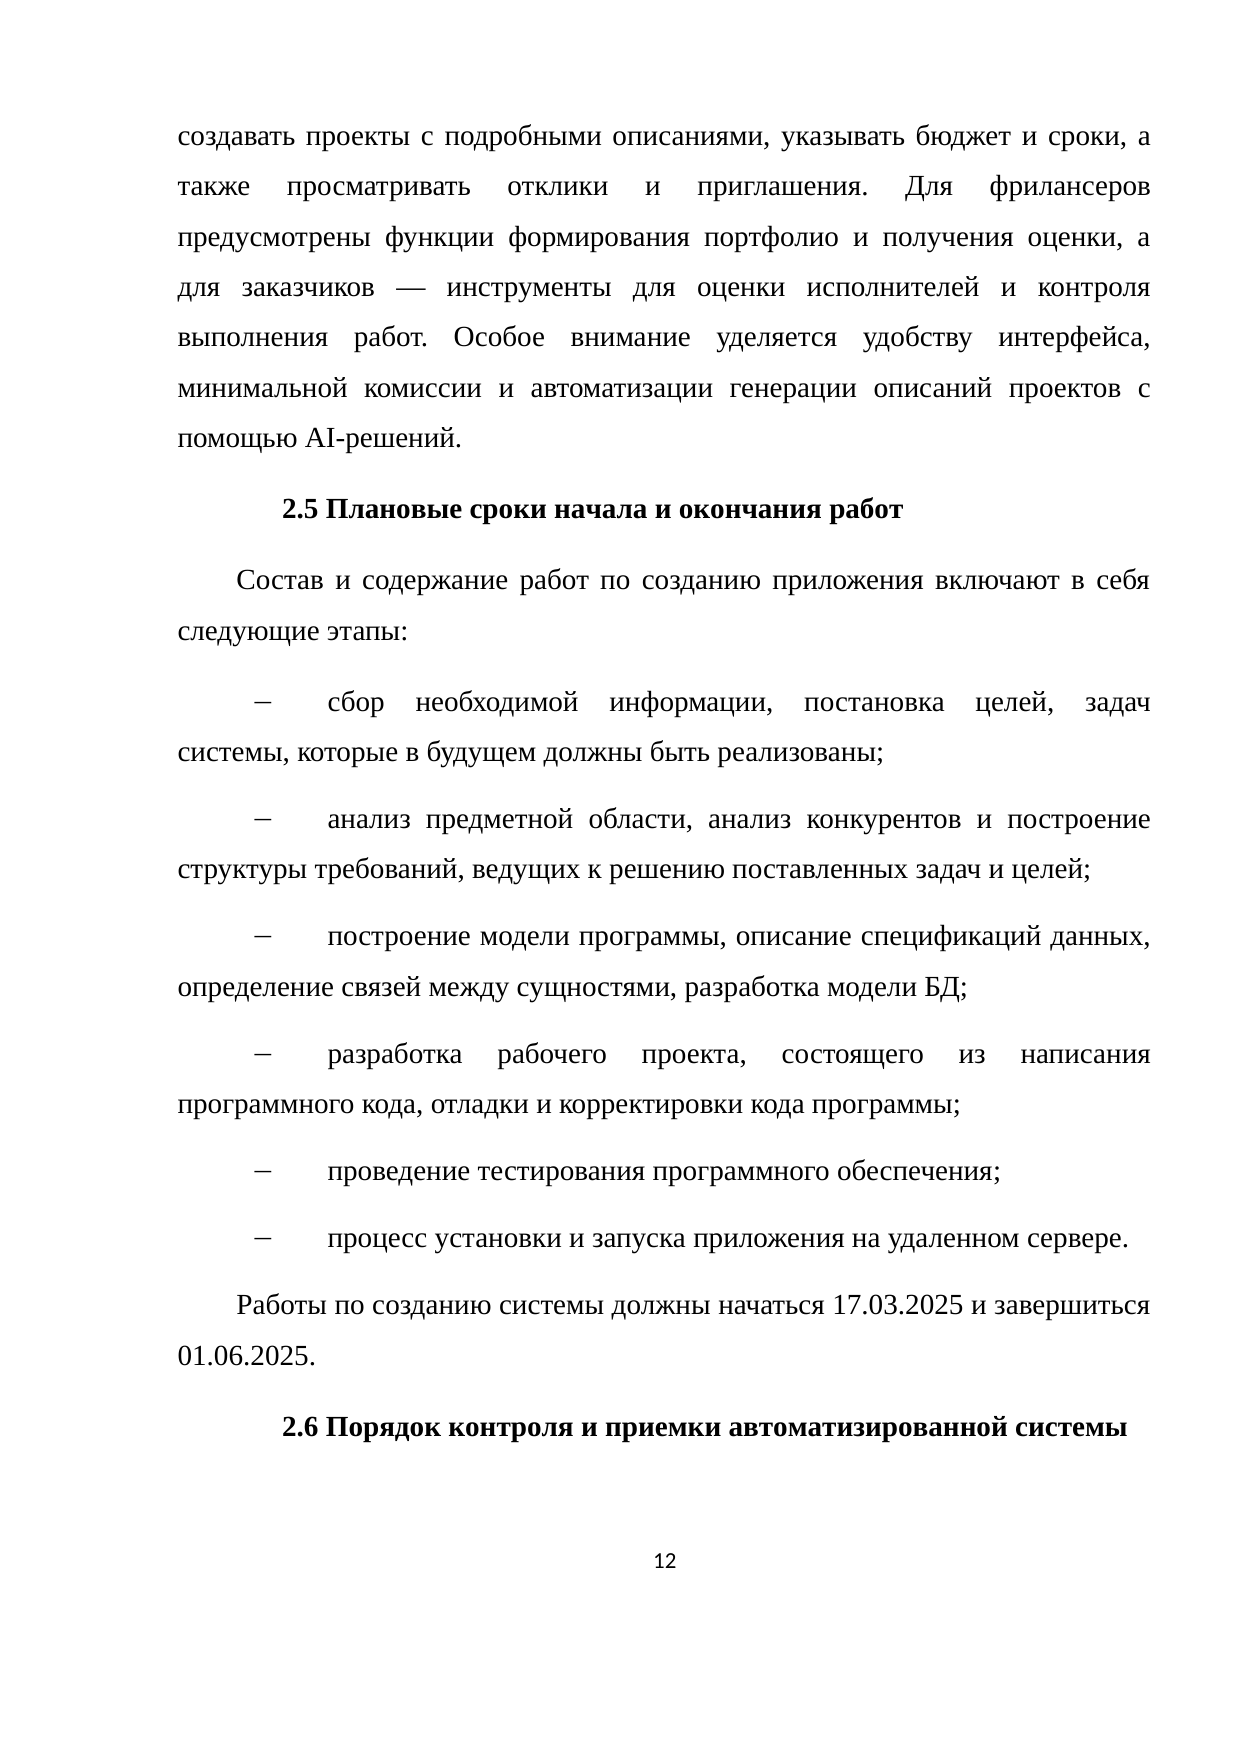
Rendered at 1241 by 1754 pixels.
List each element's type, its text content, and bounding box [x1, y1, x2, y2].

text анализ предметной области, анализ конкурентов и построение структуры требований, ведущих к решению поставленных задач и целей; [177, 801, 1152, 885]
text Состав и содержание работ по созданию приложения включают в себя следующие этапы: [177, 562, 1152, 646]
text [177, 118, 1152, 453]
text Порядок контроля и приемки автоматизированной системы [282, 1409, 1152, 1442]
text сбор необходимой информации, постановка целей, задач системы, которые в будущем должны быть реализованы; [177, 684, 1152, 768]
text Плановые сроки начала и окончания работ [282, 491, 1152, 525]
text разработка рабочего проекта, состоящего из написания программного кода, отладки и корректировки кода программы; [177, 1036, 1152, 1120]
text построение модели программы, описание спецификаций данных, определение связей между сущностями, разработка модели БД; [177, 918, 1152, 1002]
text процесс установки и запуска приложения на удаленном сервере. [177, 1220, 1152, 1254]
text проведение тестирования программного обеспечения; [177, 1153, 1152, 1187]
text Работы по созданию системы должны начаться 17.03.2025 и завершиться 01.06.2025. [177, 1287, 1152, 1371]
